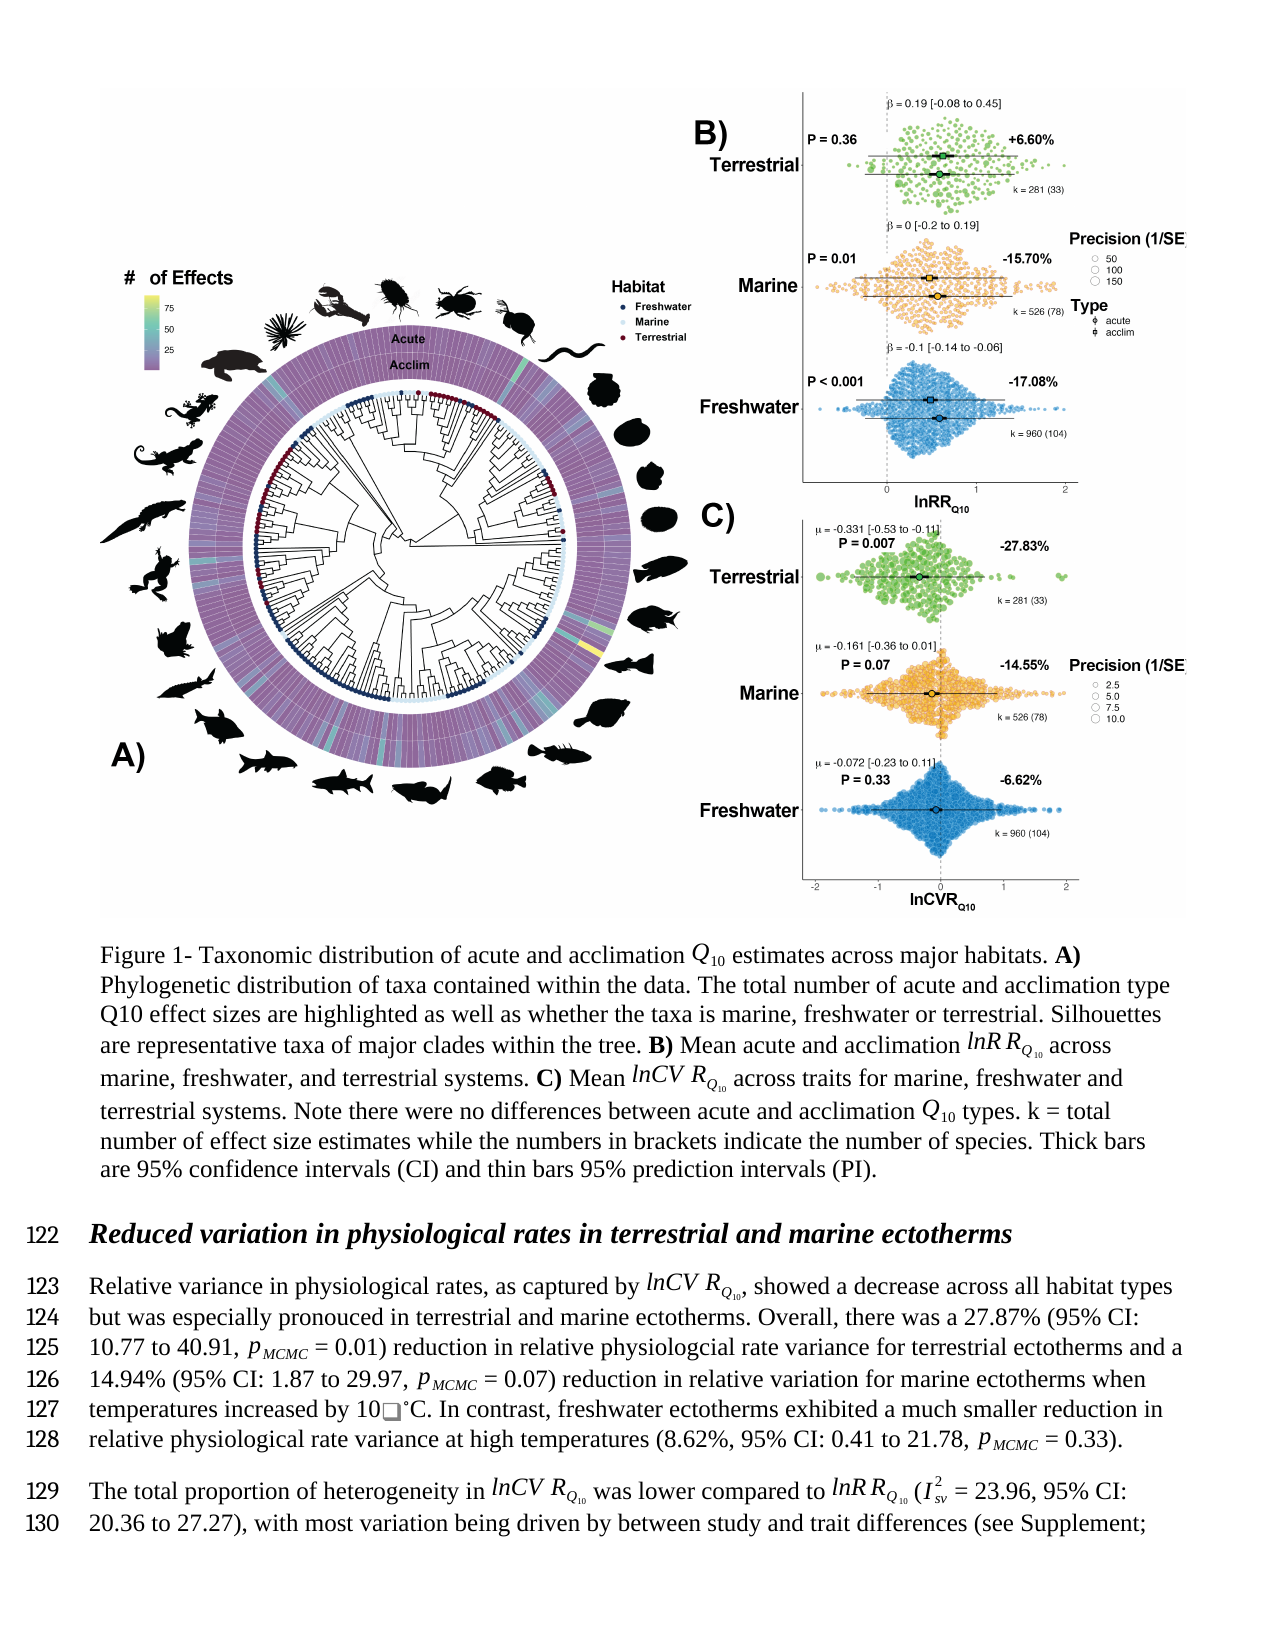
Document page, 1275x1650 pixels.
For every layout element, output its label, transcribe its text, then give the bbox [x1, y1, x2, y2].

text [89, 1473, 1186, 1536]
picture [100, 88, 1187, 918]
text Relative variance in physiological rates, as captured by , showed a decrease across all habitat types but was especially pronouced in terrestrial and marine ectotherms. Overall, there was a 27.87% (95% CI: 10.77 to 40.91, = 0.01) reduction in relative physiologcial rate variance for terrestrial ectotherms and a 14.94% (95% CI: 1.87 to 29.97, = 0.07) reduction in relative variation for marine ectotherms when temperatures increased by 10C. In contrast, freshwater ectotherms exhibited a much smaller reduction in relative physiological rate variance at high temperatures (8.62%, 95% CI: 0.41 to 21.78, = 0.33). [89, 1269, 1186, 1454]
table_header Figure 1- Taxonomic distribution of acute and acclimation estimates across major habitats. A) Phylogenetic distribution of taxa contained within the data. The total number of acute and acclimation type Q10 effect sizes are highlighted as well as whether the taxa is marine, freshwater or terrestrial. Silhouettes are representative taxa of major clades within the tree. B) Mean acute and acclimation across marine, freshwater, and terrestrial systems. C) Mean across traits for marine, freshwater and terrestrial systems. Note there were no differences between acute and acclimation types. k = total number of effect size estimates while the numbers in brackets indicate the number of species. Thick bars are 95% confidence intervals (CI) and thin bars 95% prediction intervals (PI). [89, 89, 1186, 1196]
subtitle Reduced variation in physiological rates in terrestrial and marine ectotherms [89, 1217, 1186, 1250]
